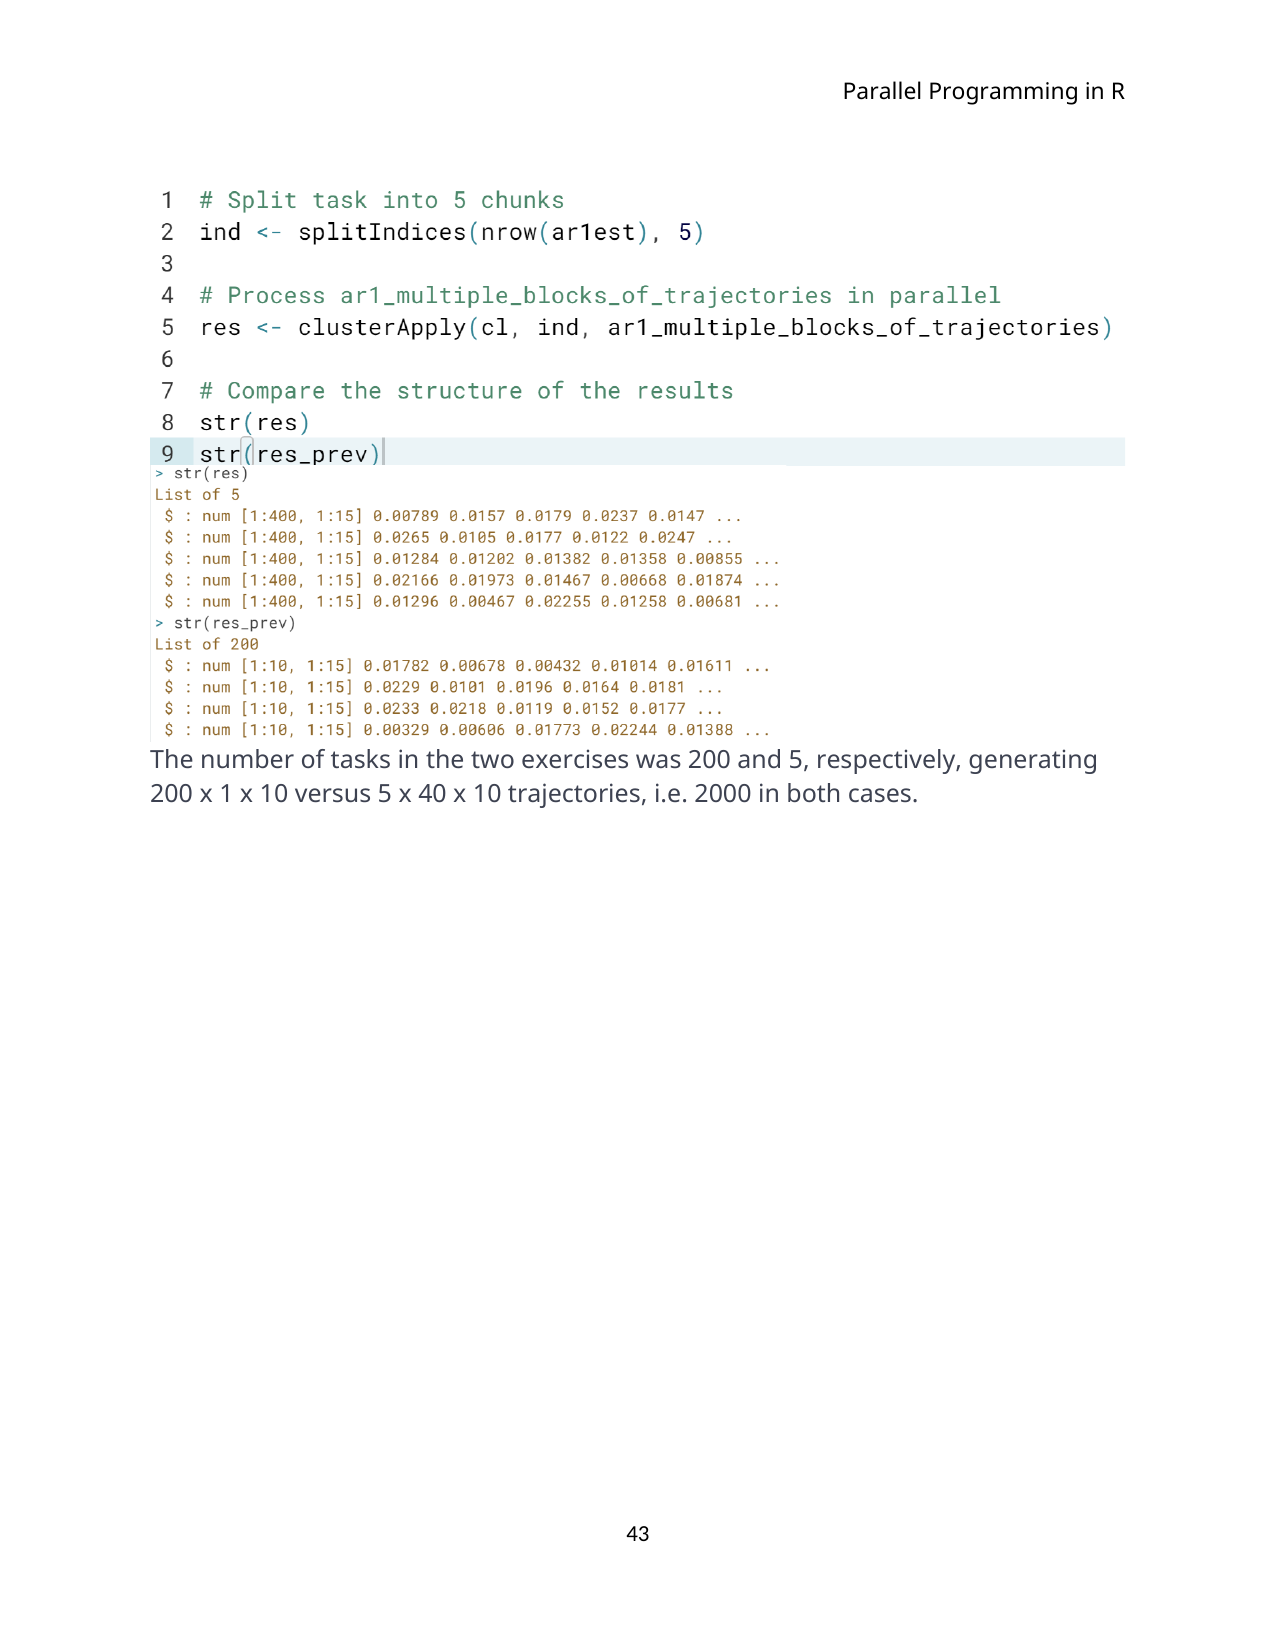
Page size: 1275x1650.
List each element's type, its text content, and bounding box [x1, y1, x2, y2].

subtitle The number of tasks in the two exercises was 200 and 5, respectively, generating 200 x 1 x 10 versus 5 x 40 x 10 trajectories, i.e. 2000 in both cases. [150, 741, 1125, 809]
picture [150, 184, 1125, 742]
